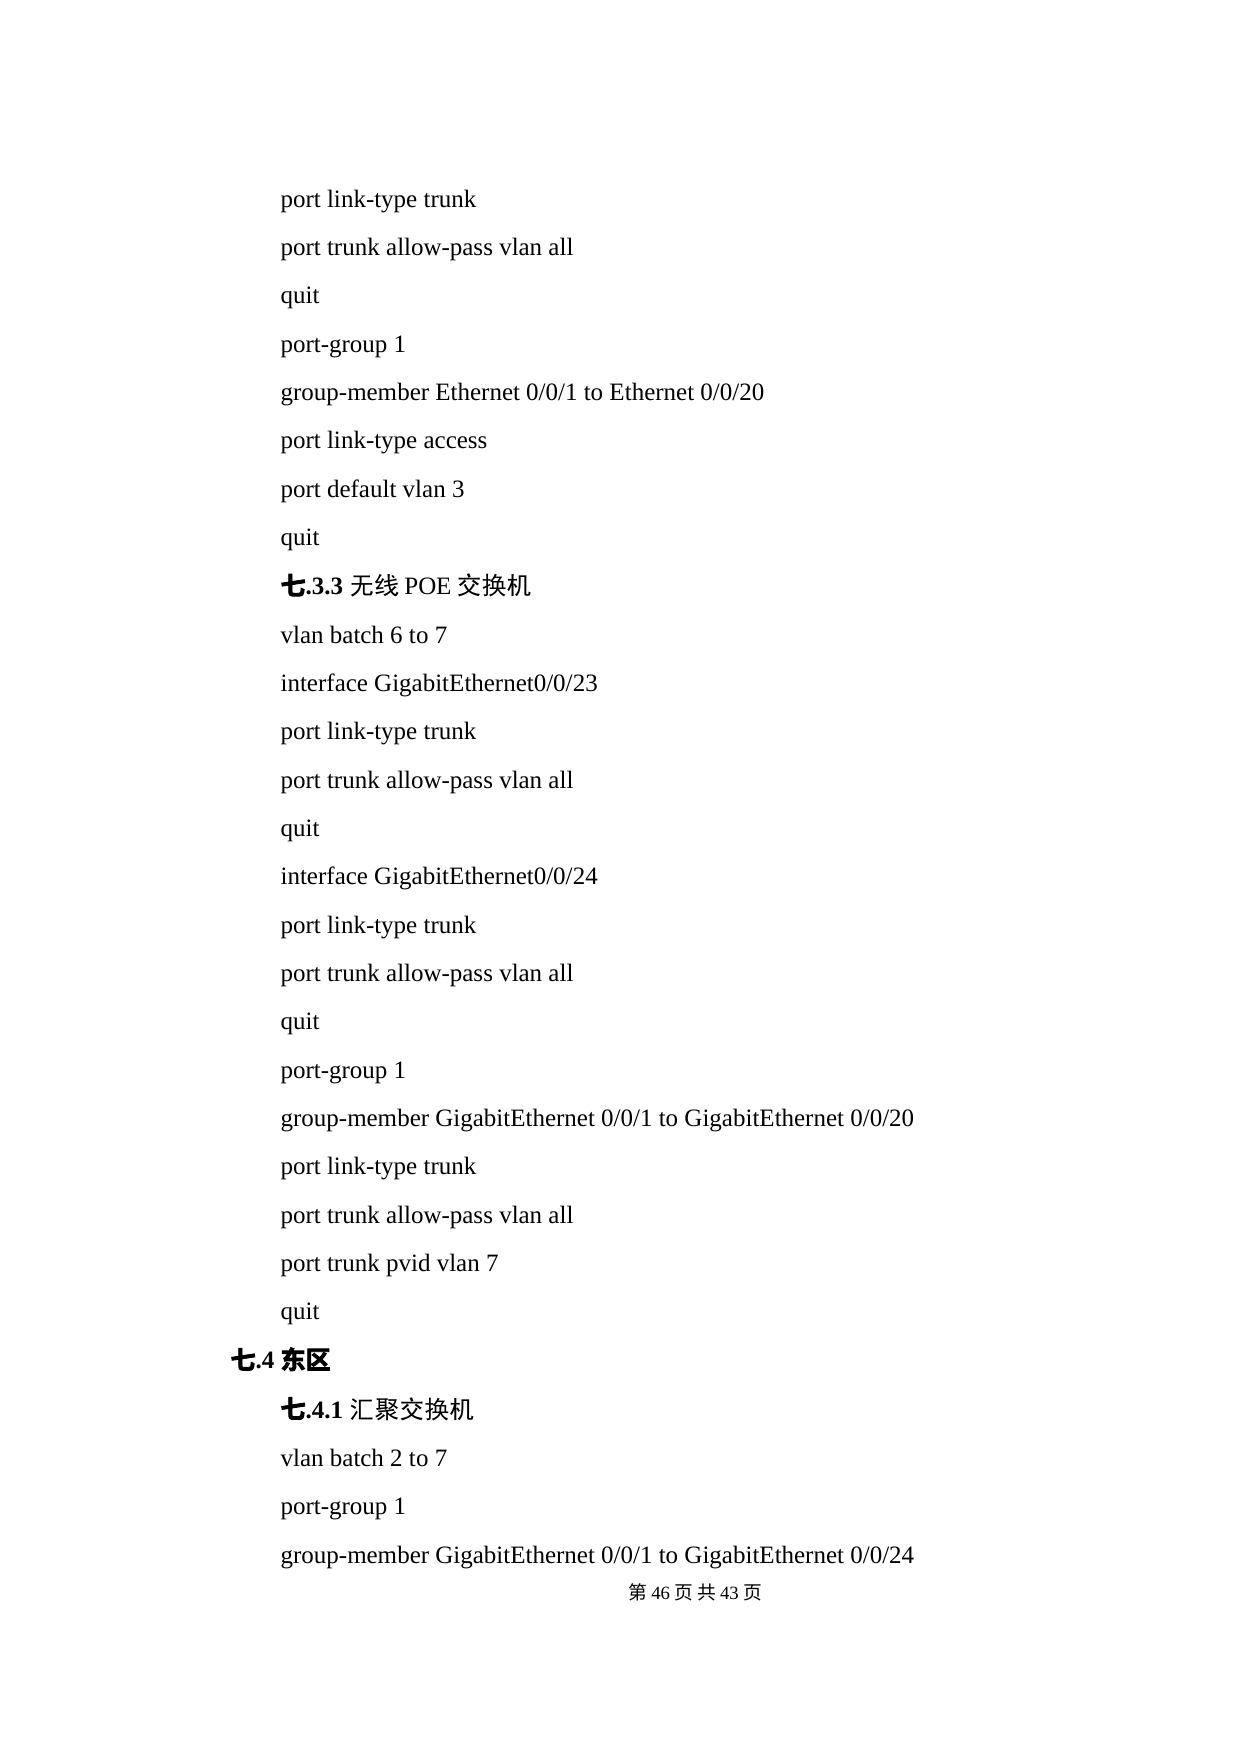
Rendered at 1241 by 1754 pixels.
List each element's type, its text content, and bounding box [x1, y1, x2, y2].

text group-member GigabitEthernet 0/0/1 to GigabitEthernet 0/0/24 [230, 1537, 1122, 1571]
text vlan batch 6 to 7 [230, 617, 1122, 651]
text quit [230, 278, 1122, 312]
text quit [230, 519, 1122, 553]
subtitle 无线POE交换机 [230, 568, 1122, 602]
text port trunk pvid vlan 7 [230, 1245, 1122, 1279]
text port default vlan 3 [230, 471, 1122, 505]
text interface GigabitEthernet0/0/23 [230, 665, 1122, 699]
text interface GigabitEthernet0/0/24 [230, 859, 1122, 893]
subtitle 东区 [230, 1342, 1122, 1376]
text port-group 1 [230, 326, 1122, 360]
text port link-type trunk [230, 1149, 1122, 1183]
subtitle 汇聚交换机 [230, 1391, 1122, 1425]
text port trunk allow-pass vlan all [230, 762, 1122, 796]
text quit [230, 1294, 1122, 1328]
text port-group 1 [230, 1052, 1122, 1086]
text port trunk allow-pass vlan all [230, 1197, 1122, 1231]
text port link-type trunk [230, 907, 1122, 941]
text port link-type access [230, 423, 1122, 457]
text vlan batch 2 to 7 [230, 1440, 1122, 1474]
text port link-type trunk [230, 714, 1122, 748]
text group-member GigabitEthernet 0/0/1 to GigabitEthernet 0/0/20 [230, 1100, 1122, 1134]
text port-group 1 [230, 1489, 1122, 1523]
text port link-type trunk [230, 181, 1122, 215]
text quit [230, 1004, 1122, 1038]
text quit [230, 810, 1122, 844]
text group-member Ethernet 0/0/1 to Ethernet 0/0/20 [230, 374, 1122, 408]
text port trunk allow-pass vlan all [230, 955, 1122, 989]
text port trunk allow-pass vlan all [230, 229, 1122, 263]
